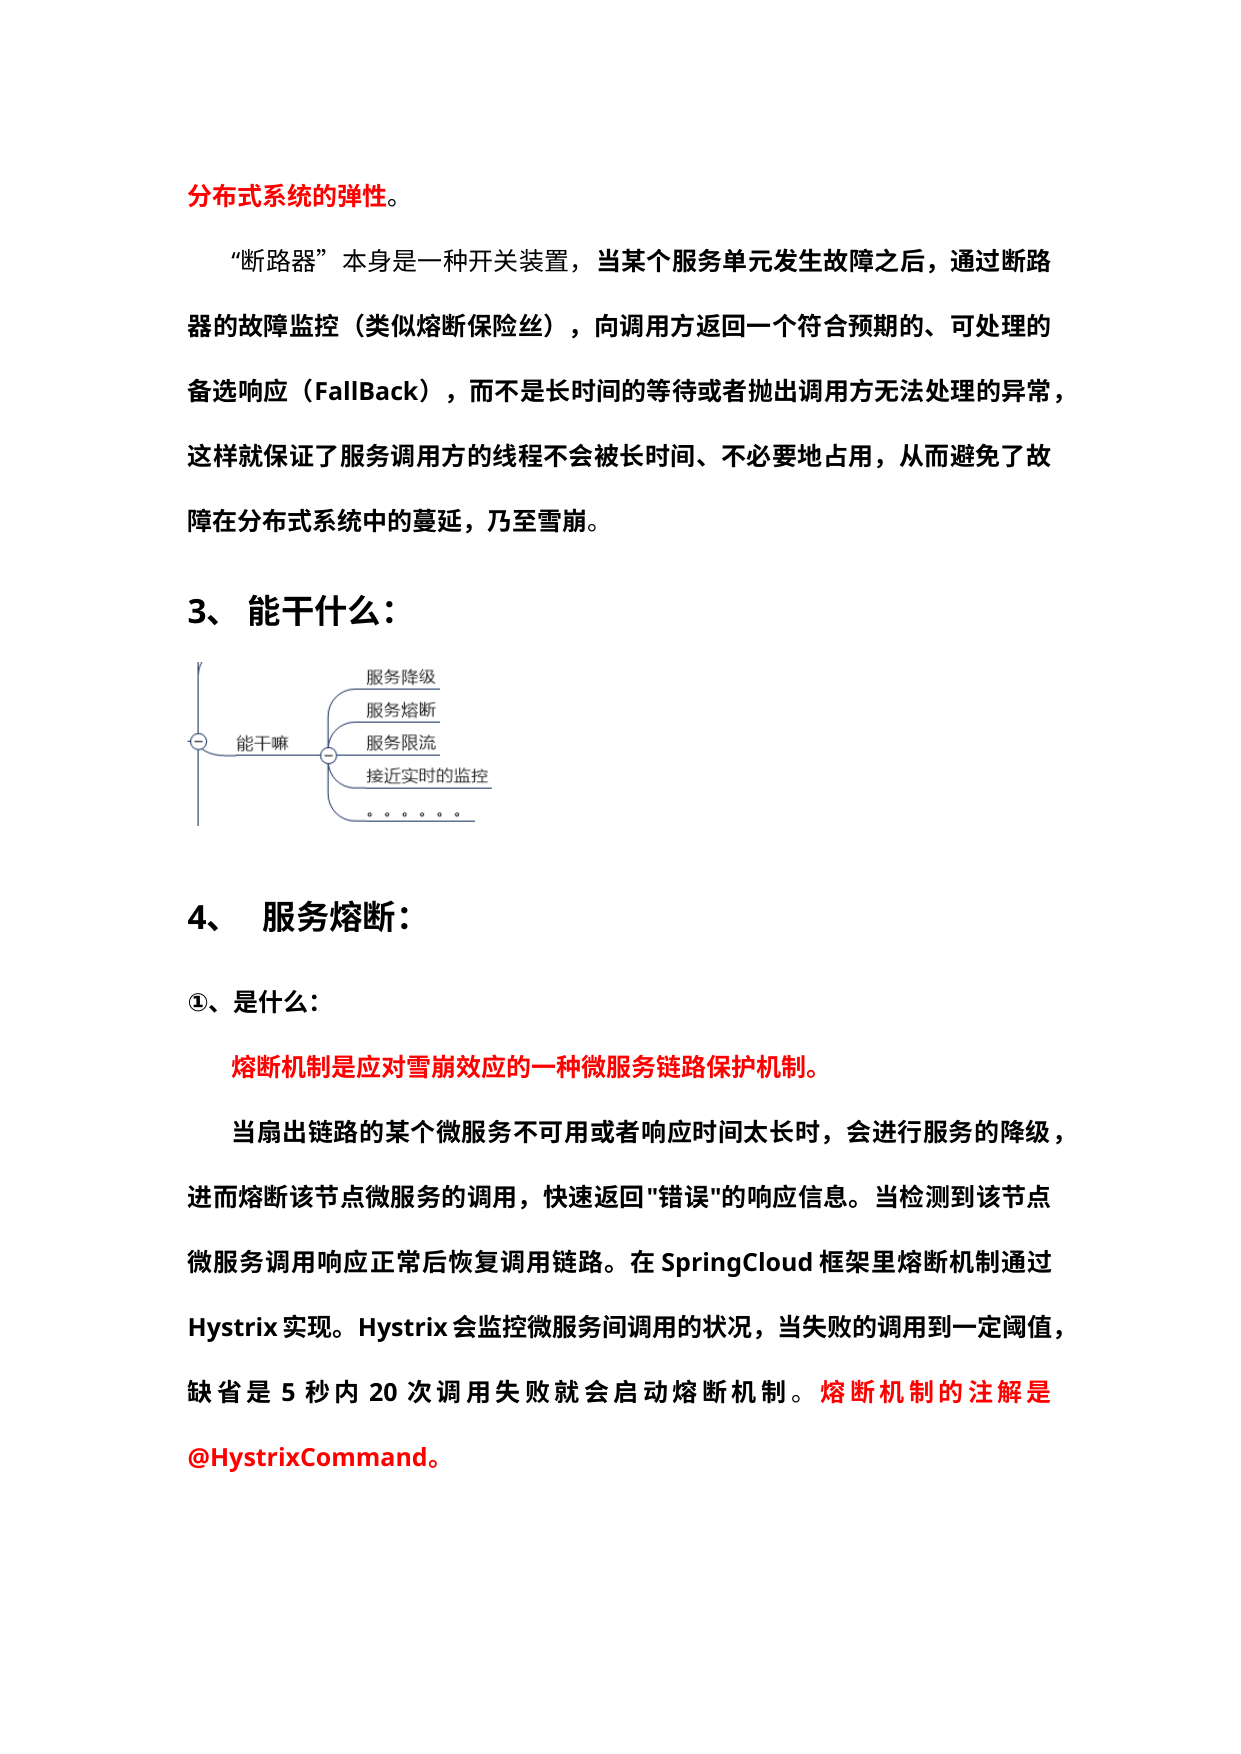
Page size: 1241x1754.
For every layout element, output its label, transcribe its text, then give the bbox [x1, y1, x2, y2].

text ①、是什么： [187, 968, 1053, 1033]
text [187, 162, 1053, 227]
subtitle 服务熔断： [187, 883, 1053, 948]
text “断路器”本身是一种开关装置，当某个服务单元发生故障之后，通过断路器的故障监控（类似熔断保险丝），向调用方返回一个符合预期的、可处理的备选响应（FallBack），而不是长时间的等待或者抛出调用方无法处理的异常，这样就保证了服务调用方的线程不会被长时间、不必要地占用，从而避免了故障在分布式系统中的蔓延，乃至雪崩。 [187, 227, 1053, 552]
text 当扇出链路的某个微服务不可用或者响应时间太长时，会进行服务的降级，进而熔断该节点微服务的调用，快速返回"错误"的响应信息。当检测到该节点微服务调用响应正常后恢复调用链路。在SpringCloud框架里熔断机制通过Hystrix实现。Hystrix会监控微服务间调用的状况，当失败的调用到一定阈值，缺省是5秒内20次调用失败就会启动熔断机制。熔断机制的注解是@HystrixCommand。 [187, 1098, 1053, 1488]
text 熔断机制是应对雪崩效应的一种微服务链路保护机制。 [187, 1033, 1053, 1098]
subtitle 3、 能干什么： [187, 577, 1053, 642]
picture [187, 662, 1053, 826]
